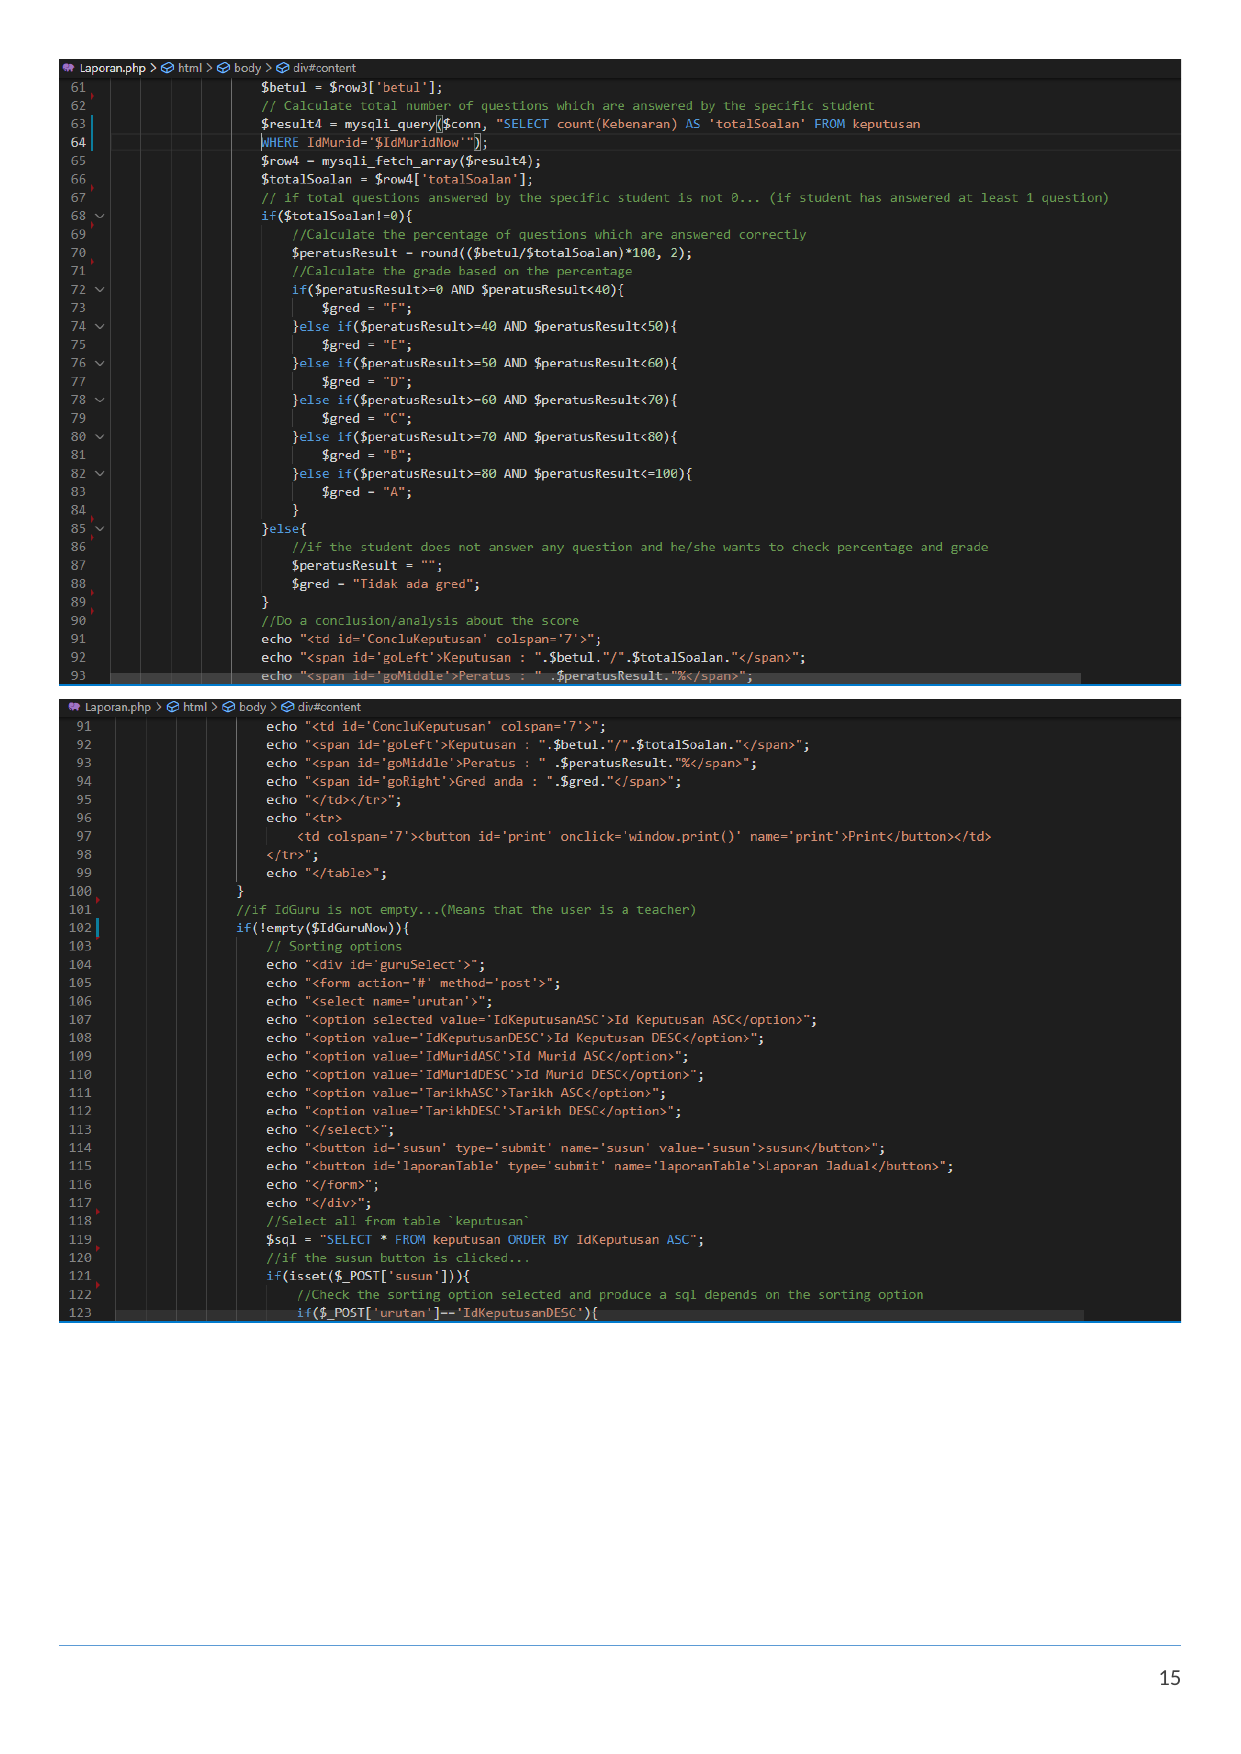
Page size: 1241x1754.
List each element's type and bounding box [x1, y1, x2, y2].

picture [59, 699, 1182, 1323]
picture [59, 59, 1182, 686]
